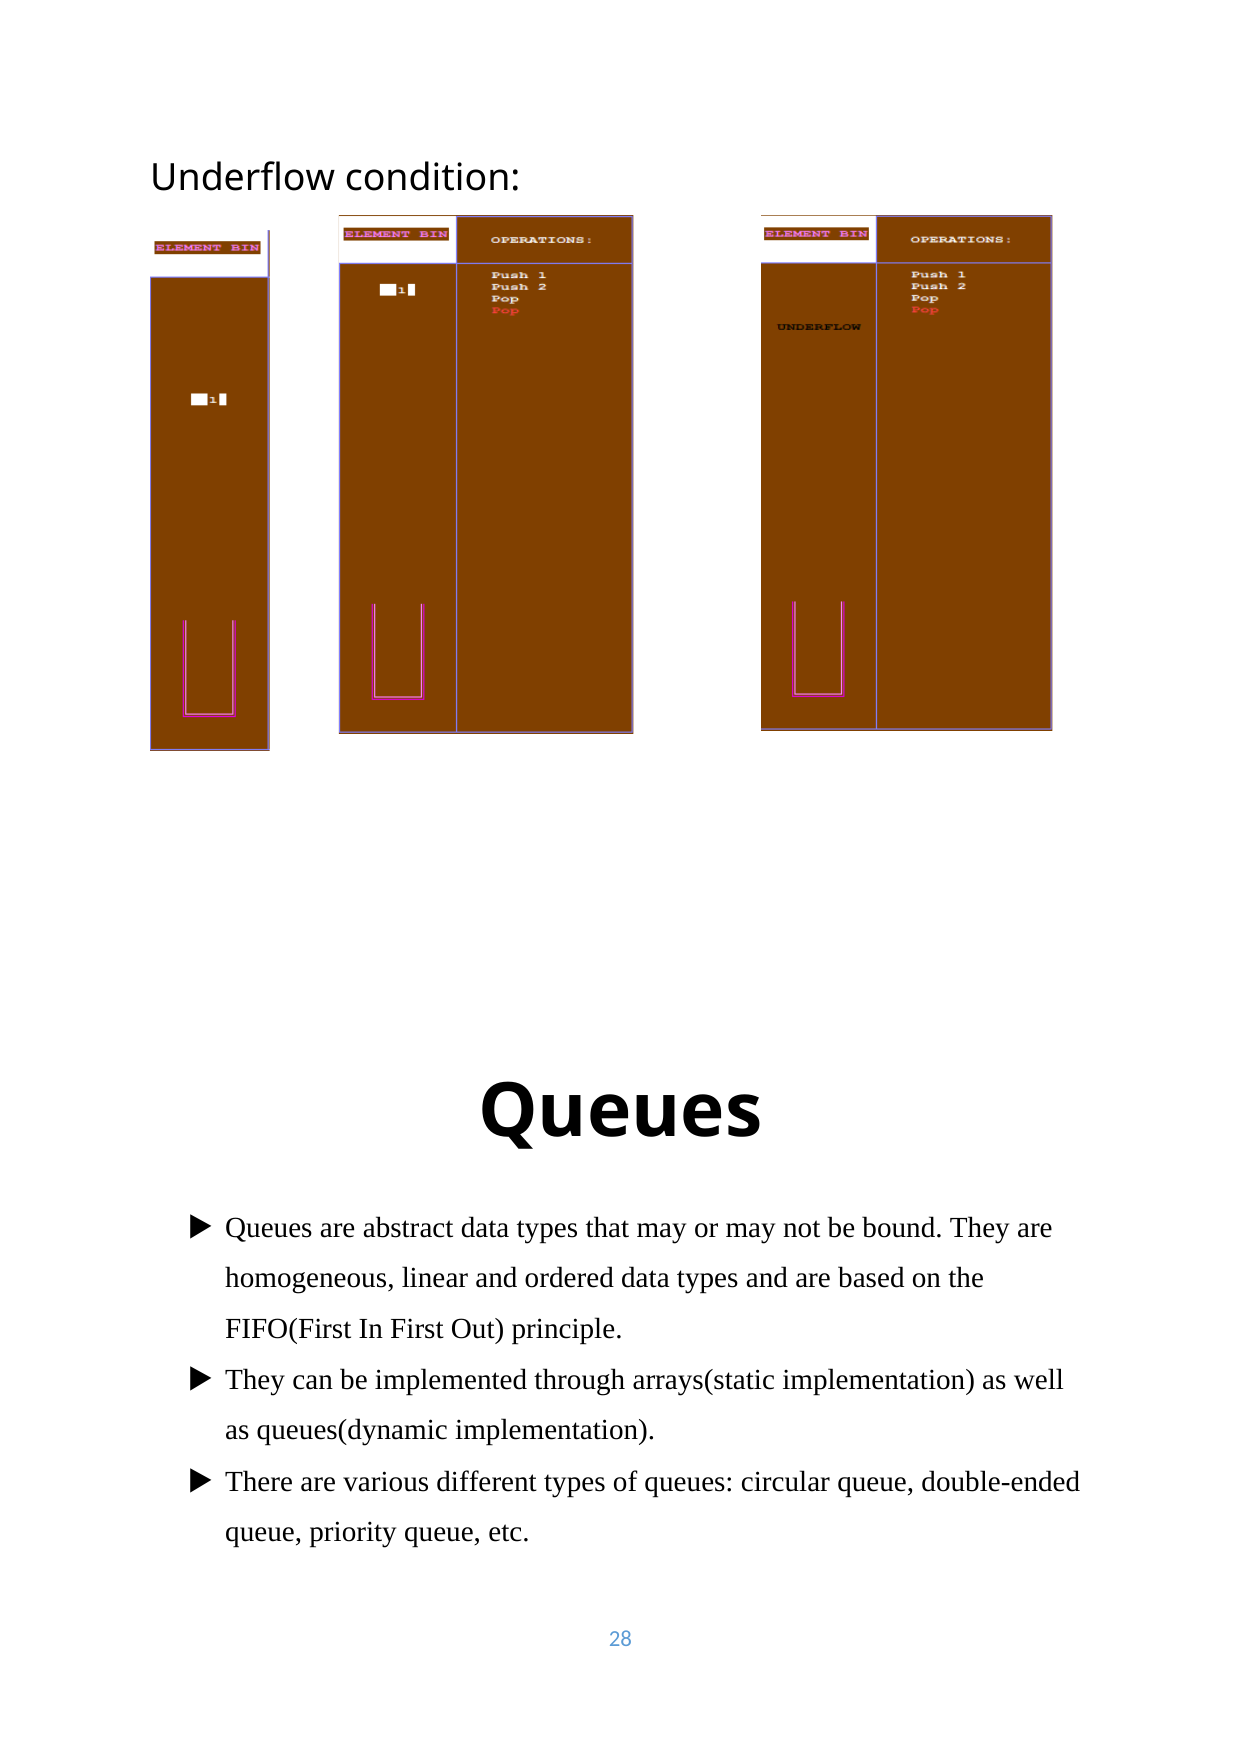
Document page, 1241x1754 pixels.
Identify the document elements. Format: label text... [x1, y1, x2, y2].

text Queues [150, 1056, 1090, 1158]
list Queues are abstract data types that may or may not be bound. They are homogeneous, linear and ordered data types and are based on the FIFO(First In First Out) principle. [187, 1210, 1090, 1344]
picture [338, 215, 634, 734]
picture [761, 215, 1053, 731]
list There are various different types of queues: circular queue, double-ended queue, priority queue, etc. [187, 1464, 1090, 1548]
list They can be implemented through arrays(static implementation) as well as queues(dynamic implementation). [187, 1362, 1090, 1446]
picture [150, 230, 270, 751]
text Underflow condition: [150, 150, 1090, 201]
